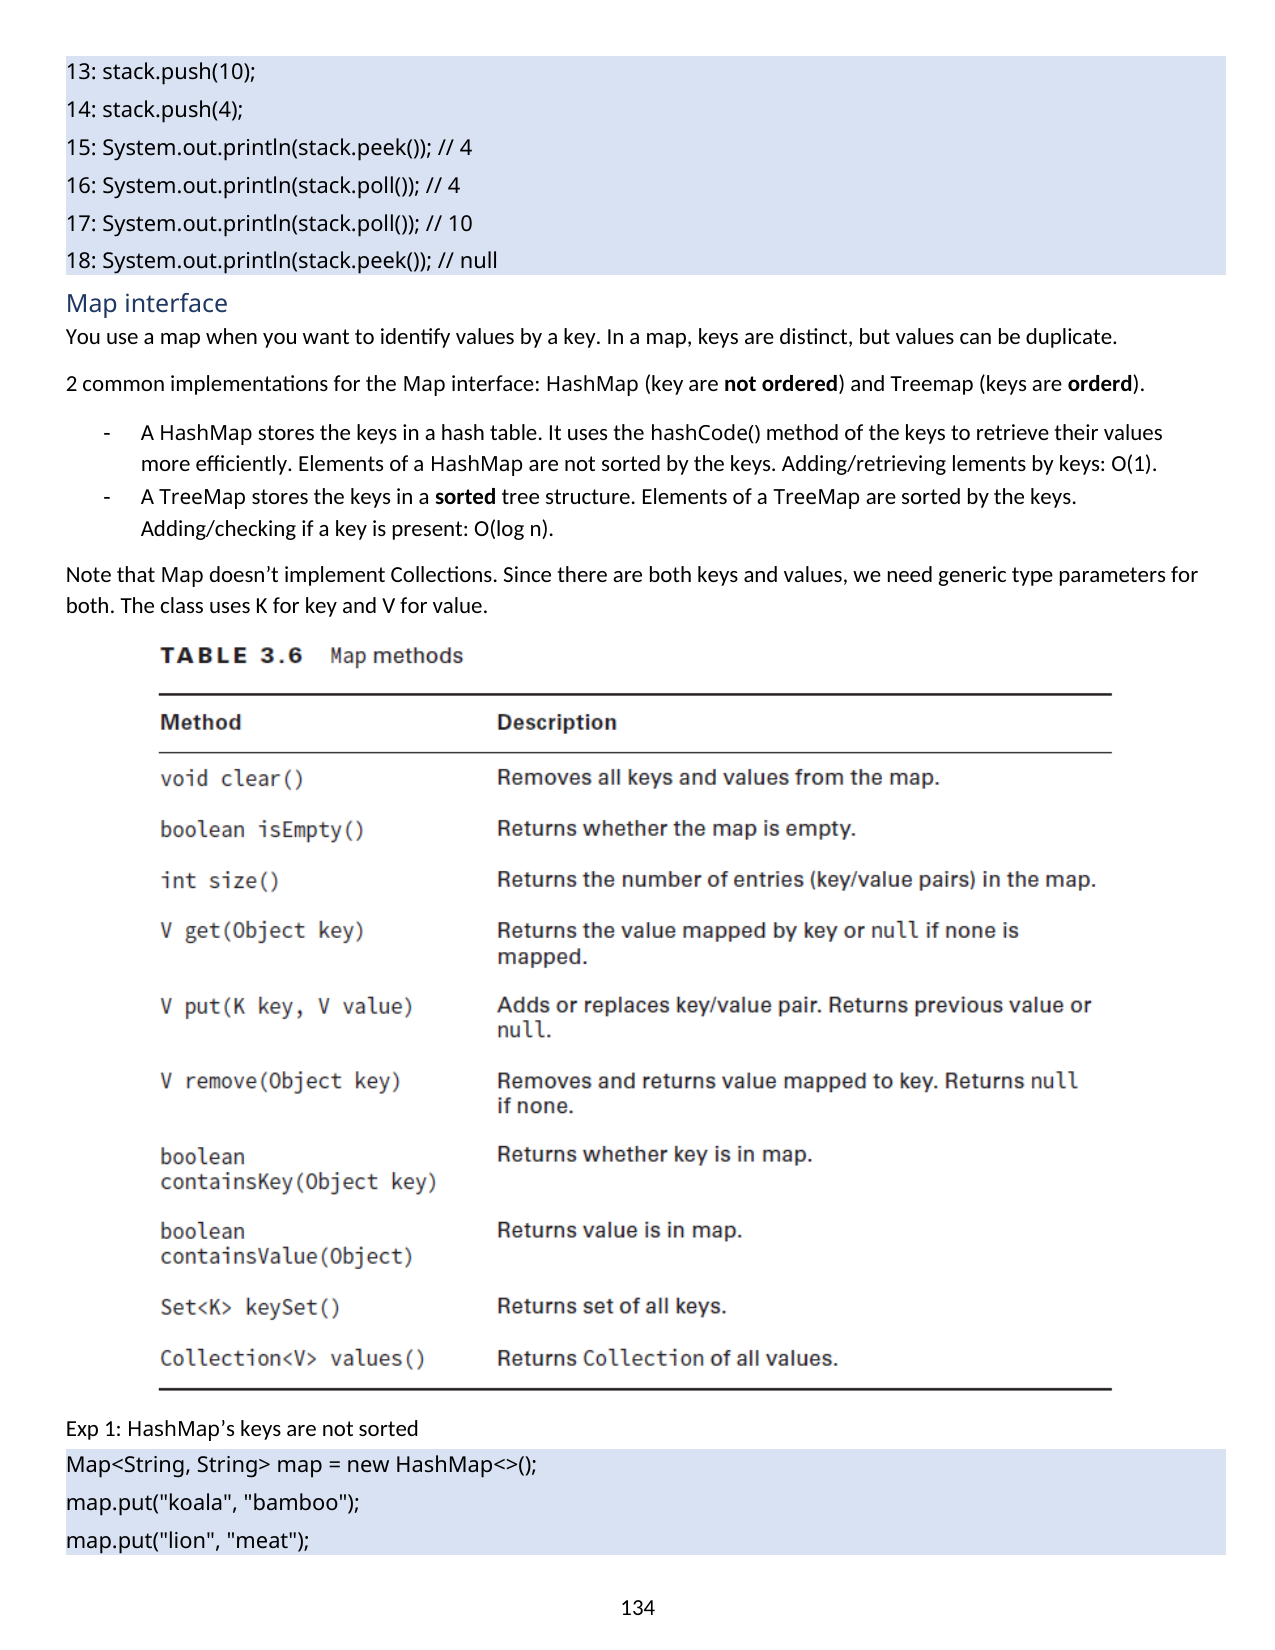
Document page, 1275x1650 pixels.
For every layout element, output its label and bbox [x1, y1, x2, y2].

picture [142, 638, 1133, 1396]
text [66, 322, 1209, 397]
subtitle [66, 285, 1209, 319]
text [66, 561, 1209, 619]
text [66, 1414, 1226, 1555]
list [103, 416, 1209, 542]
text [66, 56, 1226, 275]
